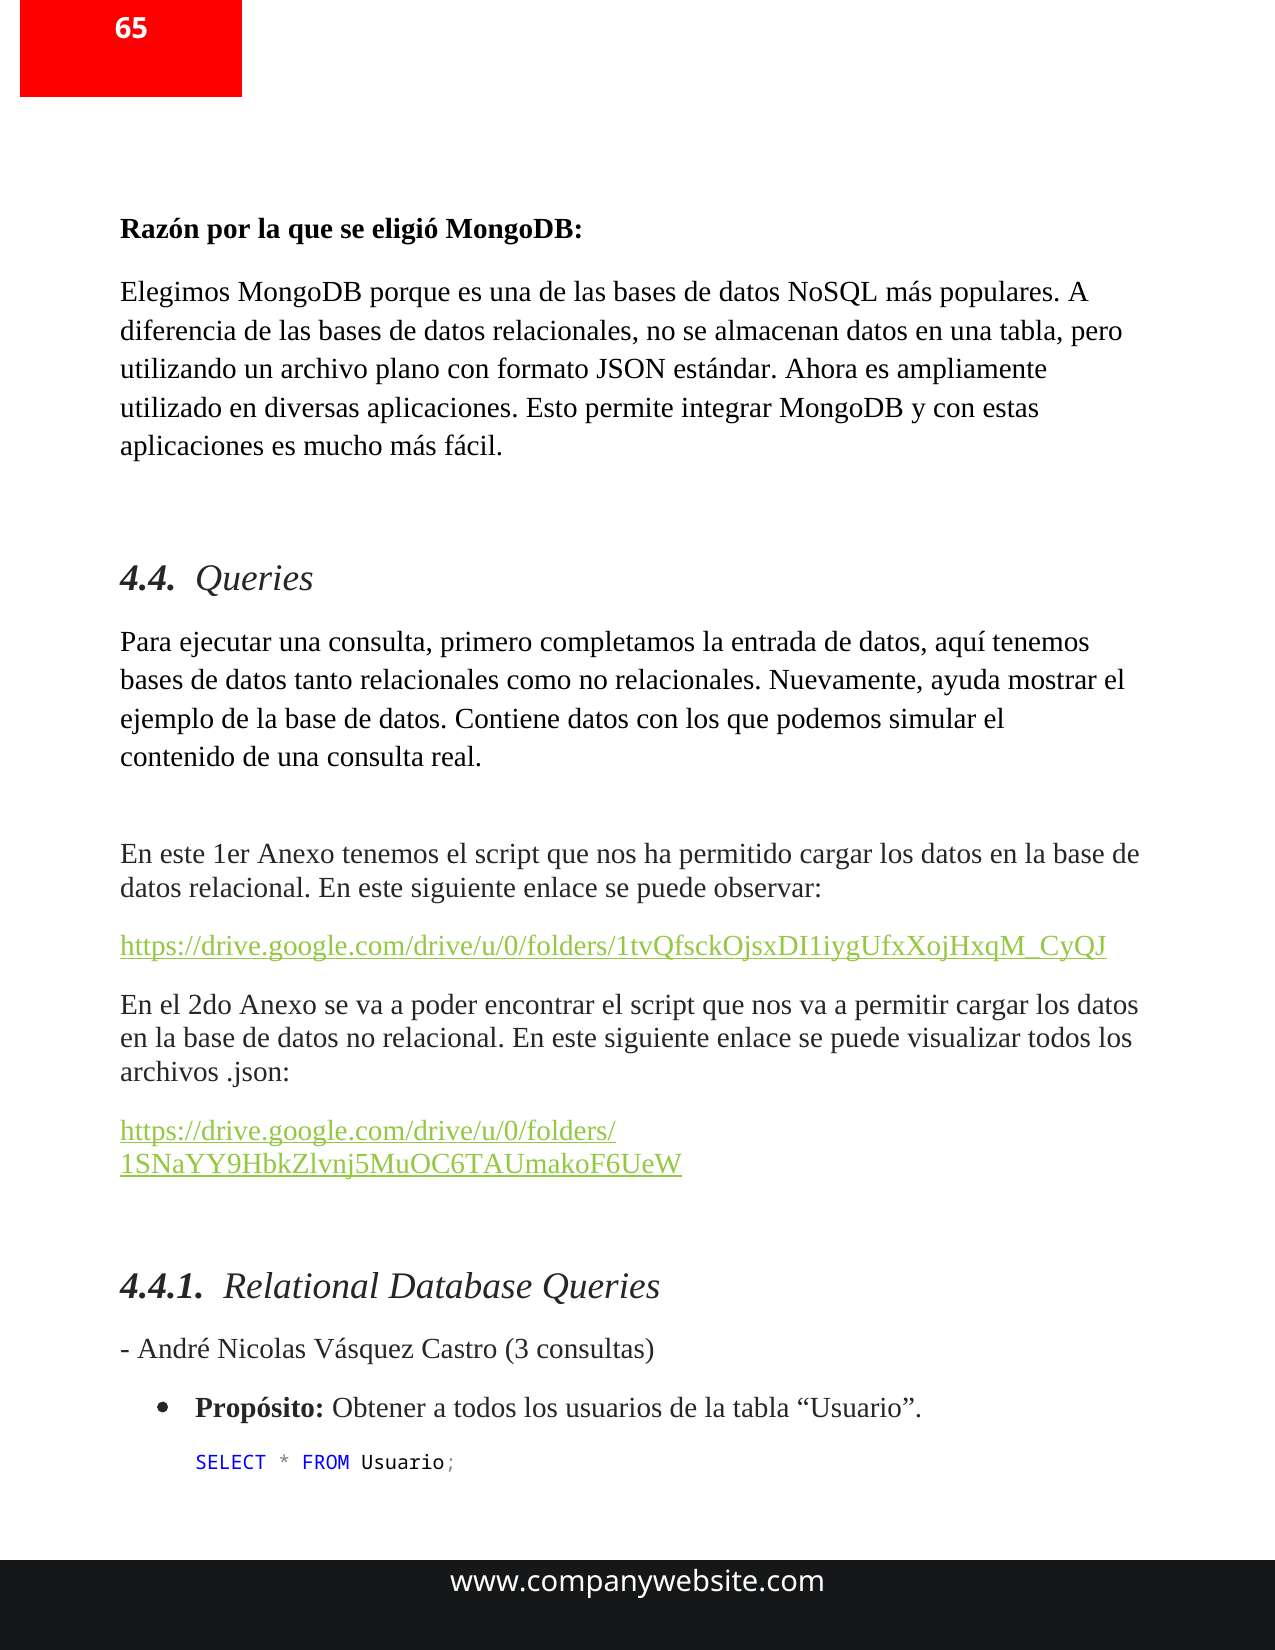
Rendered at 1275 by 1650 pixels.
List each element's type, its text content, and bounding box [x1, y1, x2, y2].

text Para ejecutar una consulta, primero completamos la entrada de datos, aquí tenemos bases de datos tanto relacionales como no relacionales. Nuevamente, ayuda mostrar el ejemplo de la base de datos. Contiene datos con los que podemos simular el contenido de una consulta real. [120, 624, 1155, 773]
subtitle Propósito: Obtener a todos los usuarios de la tabla “Usuario”. [157, 1390, 1155, 1423]
subtitle En este 1er Anexo tenemos el script que nos ha permitido cargar los datos en la base de datos relacional. En este siguiente enlace se puede observar: [120, 836, 1155, 903]
subtitle 4.4. Queries [120, 556, 1155, 599]
subtitle 4.4.1. Relational Database Queries [120, 1263, 1155, 1306]
text Elegimos MongoDB porque es una de las bases de datos NoSQL más populares. A diferencia de las bases de datos relacionales, no se almacenan datos en una tabla, pero utilizando un archivo plano con formato JSON estándar. Ahora es ampliamente utilizado en diversas aplicaciones. Esto permite integrar MongoDB y con estas aplicaciones es mucho más fácil. [120, 274, 1155, 462]
subtitle En el 2do Anexo se va a poder encontrar el script que nos va a permitir cargar los datos en la base de datos no relacional. En este siguiente enlace se puede visualizar todos los archivos .json: [120, 987, 1155, 1088]
text Razón por la que se eligió MongoDB: [120, 211, 1155, 244]
subtitle https://drive.google.com/drive/u/0/folders/1SNaYY9HbkZlvnj5MuOC6TAUmakoF6UeW [120, 1113, 1155, 1180]
subtitle https://drive.google.com/drive/u/0/folders/1tvQfsckOjsxDI1iygUfxXojHxqM_CyQJ [120, 928, 1155, 962]
subtitle - André Nicolas Vásquez Castro (3 consultas) [120, 1331, 1155, 1365]
subtitle SELECT * FROM Usuario; [195, 1448, 1155, 1476]
